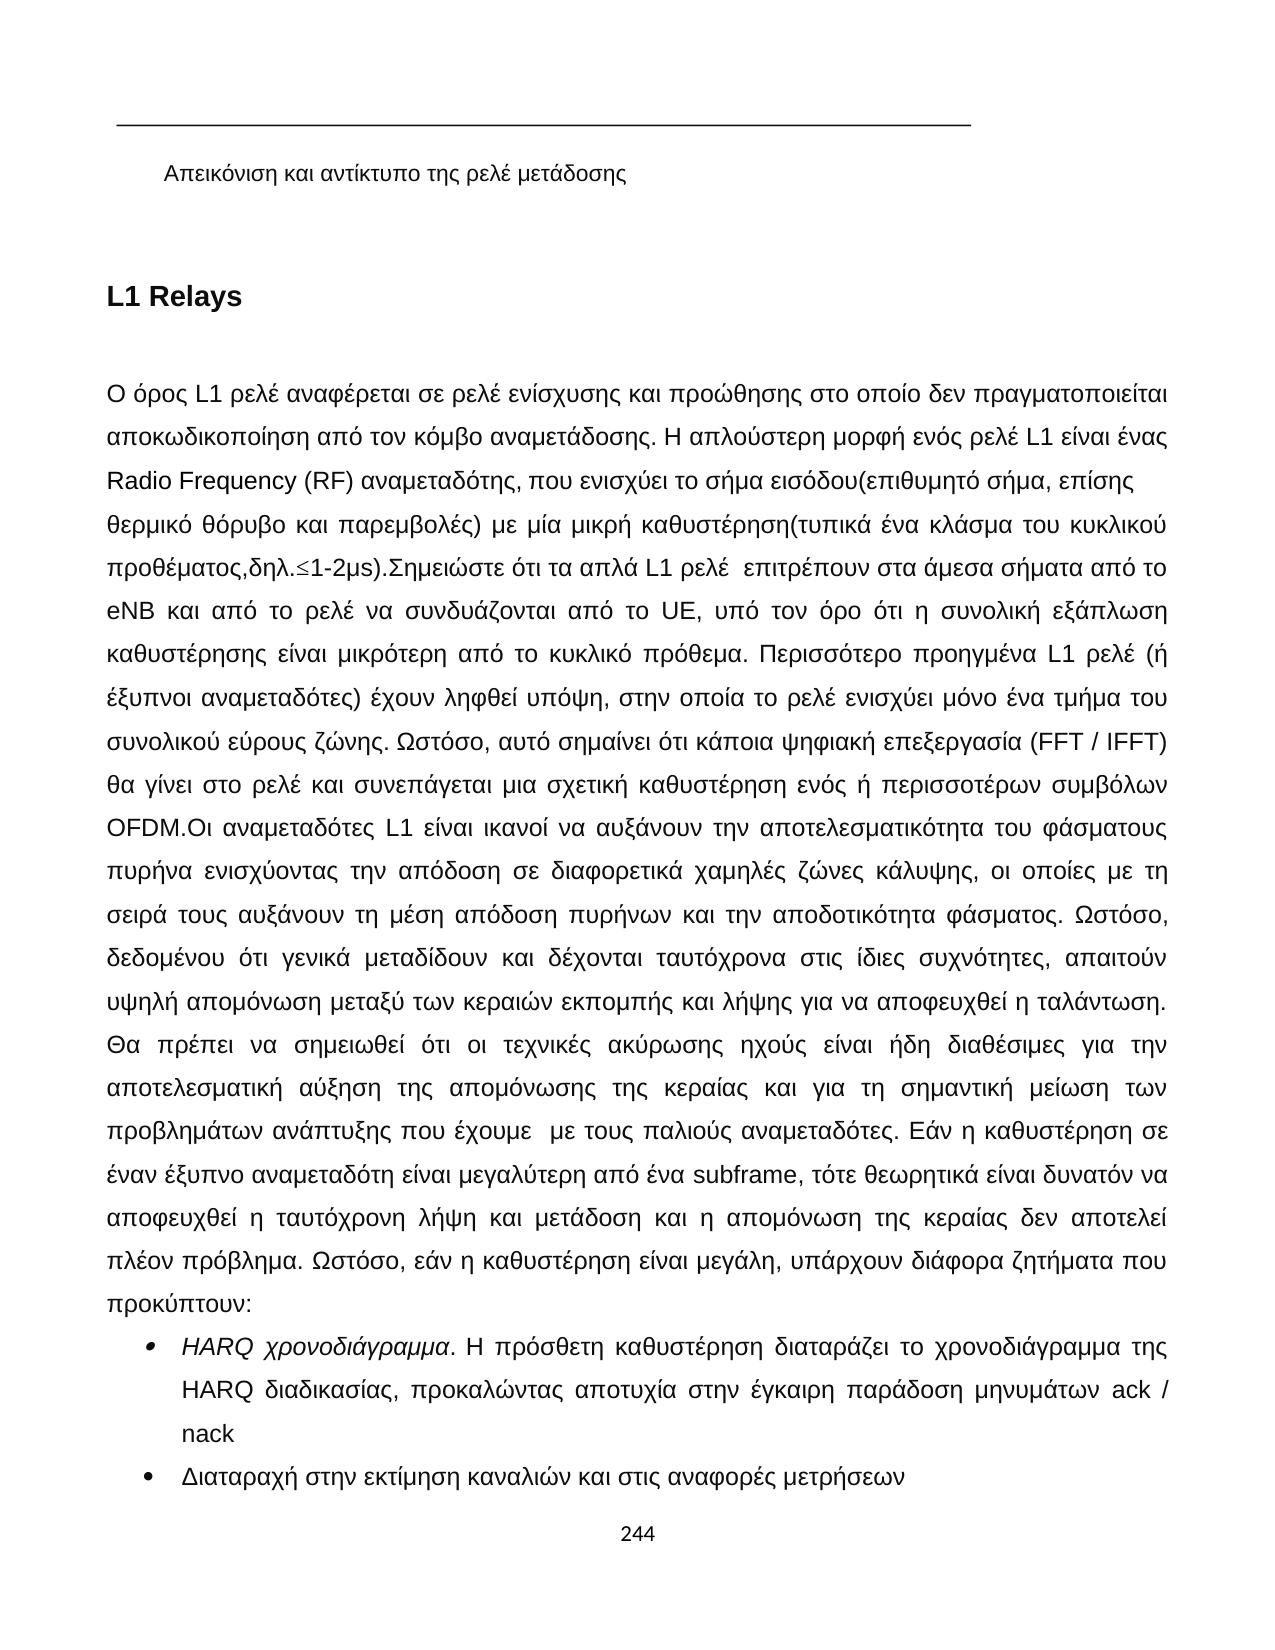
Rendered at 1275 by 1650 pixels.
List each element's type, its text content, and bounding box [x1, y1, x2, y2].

list HARQ χρονοδιάγραμμα. Η πρόσθετη καθυστέρηση διαταράζει το χρονοδιάγραμμα της HARQ διαδικασίας, προκαλώντας αποτυχία στην έγκαιρη παράδοση μηνυμάτων ack / nack [144, 1332, 1169, 1447]
text L1 Relays [106, 278, 1169, 312]
text Ο όρος L1 ρελέ αναφέρεται σε ρελέ ενίσχυσης και προώθησης στο οποίο δεν πραγματοποιείται αποκωδικοποίηση από τον κόμβο αναμετάδοσης. Η απλούστερη μορφή ενός ρελέ L1 είναι ένας Radio Frequency (RF) αναμεταδότης, που ενισχύει το σήμα εισόδου(επιθυμητό σήμα, επίσης [106, 379, 1169, 495]
text Απεικόνιση και αντίκτυπο της ρελέ μετάδοσης [106, 160, 1169, 186]
list Διαταραχή στην εκτίμηση καναλιών και στις αναφορές μετρήσεων [144, 1462, 1169, 1491]
text θερμικό θόρυβο και παρεμβολές) με μία μικρή καθυστέρηση(τυπικά ένα κλάσμα του κυκλικού προθέματος,δηλ.1-2μs).Σημειώστε ότι τα απλά L1 ρελέ επιτρέπουν στα άμεσα σήματα από το eNB και από το ρελέ να συνδυάζονται από το UE, υπό τον όρο ότι η συνολική εξάπλωση καθυστέρησης είναι μικρότερη από το κυκλικό πρόθεμα. Περισσότερο προηγμένα L1 ρελέ (ή έξυπνοι αναμεταδότες) έχουν ληφθεί υπόψη, στην οποία το ρελέ ενισχύει μόνο ένα τμήμα του συνολικού εύρους ζώνης. Ωστόσο, αυτό σημαίνει ότι κάποια ψηφιακή επεξεργασία (FFT / IFFT) θα γίνει στο ρελέ και συνεπάγεται μια σχετική καθυστέρηση ενός ή περισσοτέρων συμβόλων OFDM.Οι αναμεταδότες L1 είναι ικανοί να αυξάνουν την αποτελεσματικότητα του φάσματους πυρήνα ενισχύοντας την απόδοση σε διαφορετικά χαμηλές ζώνες κάλυψης, οι οποίες με τη σειρά τους αυξάνουν τη μέση απόδοση πυρήνων και την αποδοτικότητα φάσματος. Ωστόσο, δεδομένου ότι γενικά μεταδίδουν και δέχονται ταυτόχρονα στις ίδιες συχνότητες, απαιτούν υψηλή απομόνωση μεταξύ των κεραιών εκπομπής και λήψης για να αποφευχθεί η ταλάντωση. Θα πρέπει να σημειωθεί ότι οι τεχνικές ακύρωσης ηχούς είναι ήδη διαθέσιμες για την αποτελεσματική αύξηση της απομόνωσης της κεραίας και για τη σημαντική μείωση των προβλημάτων ανάπτυξης που έχουμε με τους παλιούς αναμεταδότες. Εάν η καθυστέρηση σε έναν έξυπνο αναμεταδότη είναι μεγαλύτερη από ένα subframe, τότε θεωρητικά είναι δυνατόν να αποφευχθεί η ταυτόχρονη λήψη και μετάδοση και η απομόνωση της κεραίας δεν αποτελεί πλέον πρόβλημα. Ωστόσο, εάν η καθυστέρηση είναι μεγάλη, υπάρχουν διάφορα ζητήματα που προκύπτουν: [106, 509, 1169, 1318]
